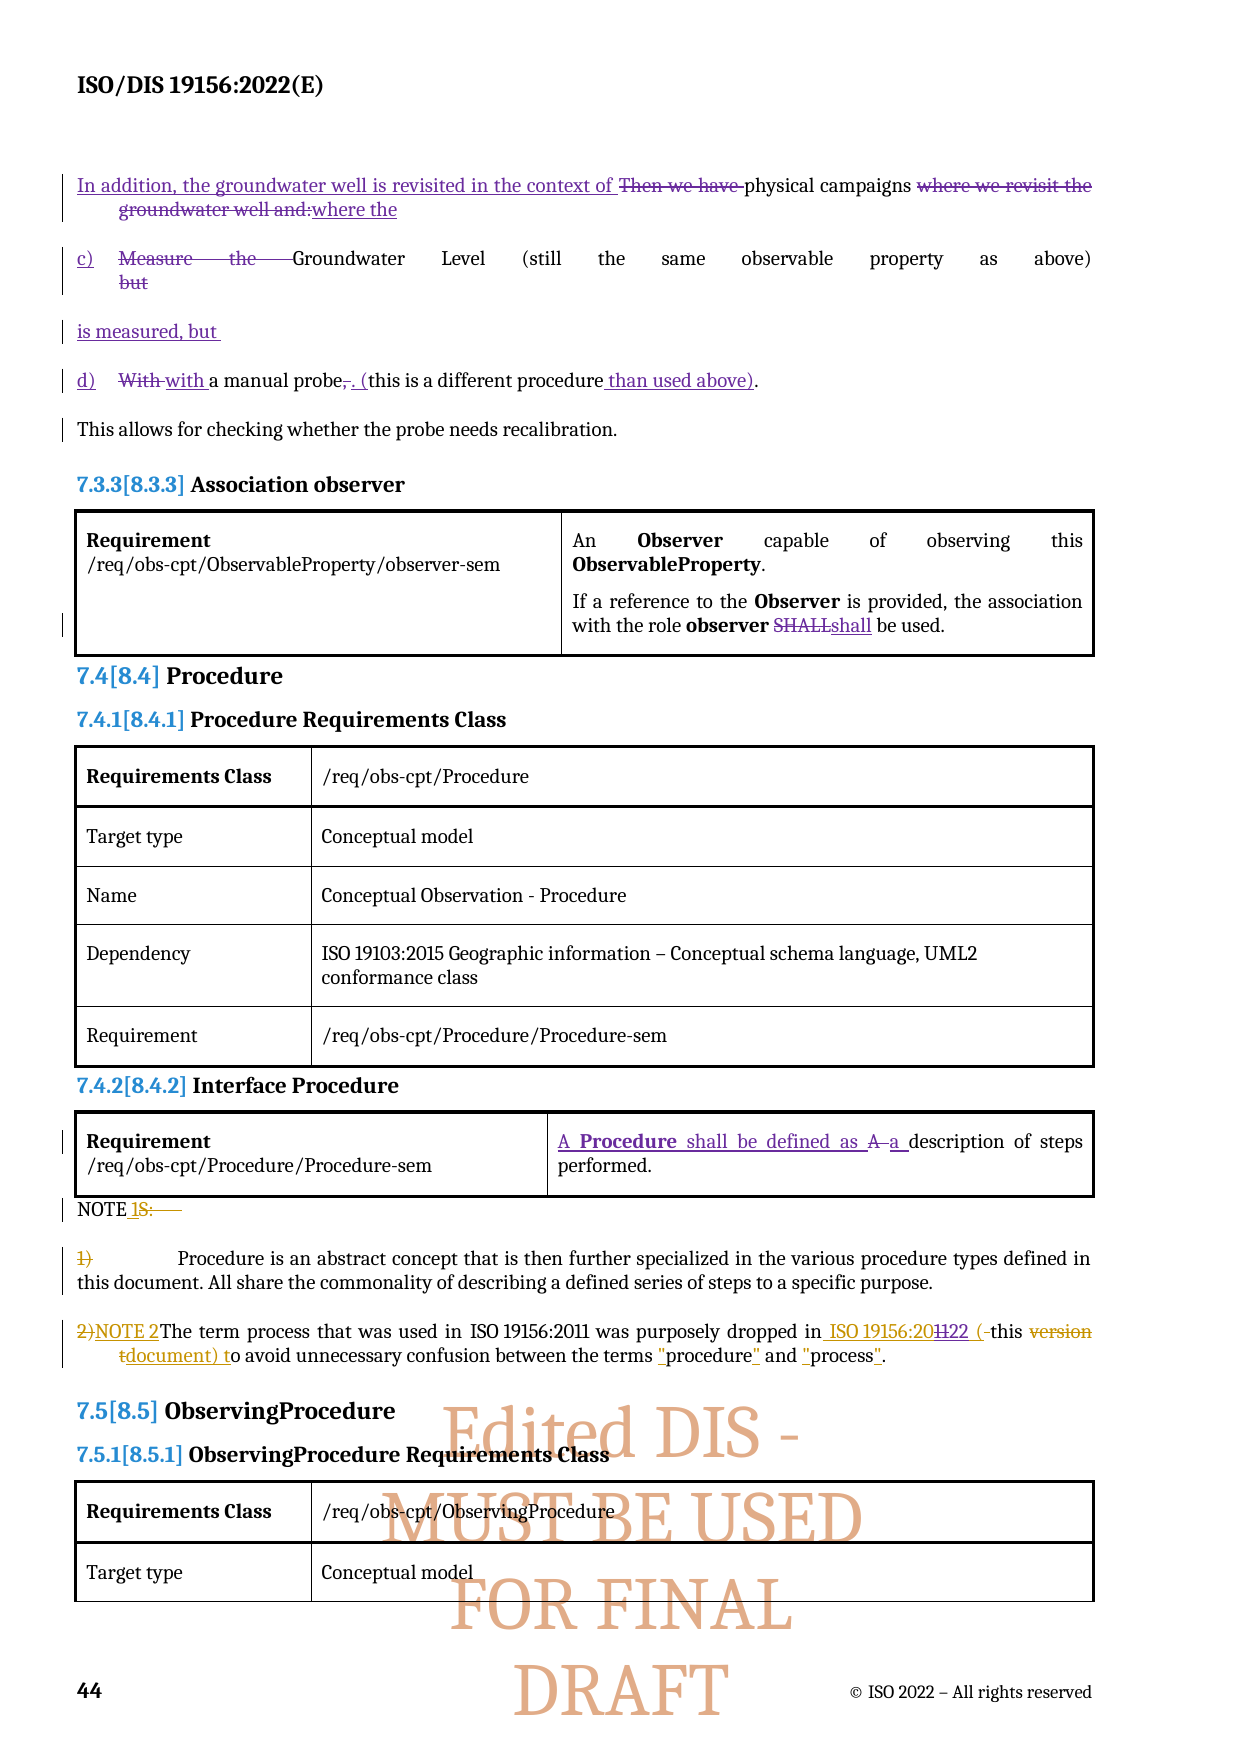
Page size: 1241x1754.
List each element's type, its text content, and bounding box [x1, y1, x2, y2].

text Procedure is an abstract concept that is then further specialized in the various procedure types defined in this document. All share the commonality of describing a defined series of steps to a specific purpose. [77, 1247, 1092, 1295]
table_cell Requirement [77, 1007, 311, 1064]
table_cell Target type [77, 808, 311, 866]
table_cell Conceptual Observation - Procedure [312, 867, 1092, 924]
subtitle Procedure Requirements Class [77, 708, 1092, 732]
subtitle Interface Procedure [77, 1074, 1092, 1098]
subtitle ObservingProcedure Requirements Class [77, 1444, 1092, 1468]
table_header description of steps performed. [548, 1114, 1092, 1195]
list a manual probethis is a different procedure. [77, 369, 1092, 393]
table_cell Conceptual model [312, 1544, 1092, 1601]
table_header Requirement /req/obs-cpt/Procedure/Procedure-sem [77, 1114, 547, 1195]
subtitle Association observer [77, 473, 1092, 497]
table_cell Dependency [77, 925, 311, 1006]
table_header Requirement /req/obs-cpt/ObservableProperty/observer-sem [77, 513, 561, 654]
subtitle ObservingProcedure [77, 1399, 1092, 1425]
table_cell Target type [77, 1544, 311, 1601]
list Groundwater Level (still the same observable property as above) [77, 247, 1092, 295]
list The term process that was used in ISO 19156:2011 was purposely dropped inthis o avoid unnecessary confusion between the terms procedure and process. [77, 1320, 1092, 1368]
table_cell Name [77, 867, 311, 924]
subtitle Procedure [77, 663, 1092, 689]
table_header Requirements Class [77, 748, 311, 805]
table_cell /req/obs-cpt/Procedure/Procedure-sem [312, 1007, 1092, 1064]
table_header Requirements Class [77, 1483, 311, 1541]
table_header /req/obs-cpt/ObservingProcedure [312, 1483, 1092, 1541]
table_cell Conceptual model [312, 808, 1092, 866]
table_cell ISO 19103:2015 Geographic information – Conceptual schema language, UML2 conformance class [312, 925, 1092, 1006]
table_header An Observer capable of observing this ObservableProperty. If a reference to the Observer is provided, the association with the role observer be used. [562, 513, 1092, 654]
text NOTE [77, 1198, 1092, 1222]
list This allows for checking whether the probe needs recalibration. [77, 418, 1092, 442]
table_header /req/obs-cpt/Procedure [312, 748, 1092, 805]
list physical campaigns [77, 174, 1092, 222]
